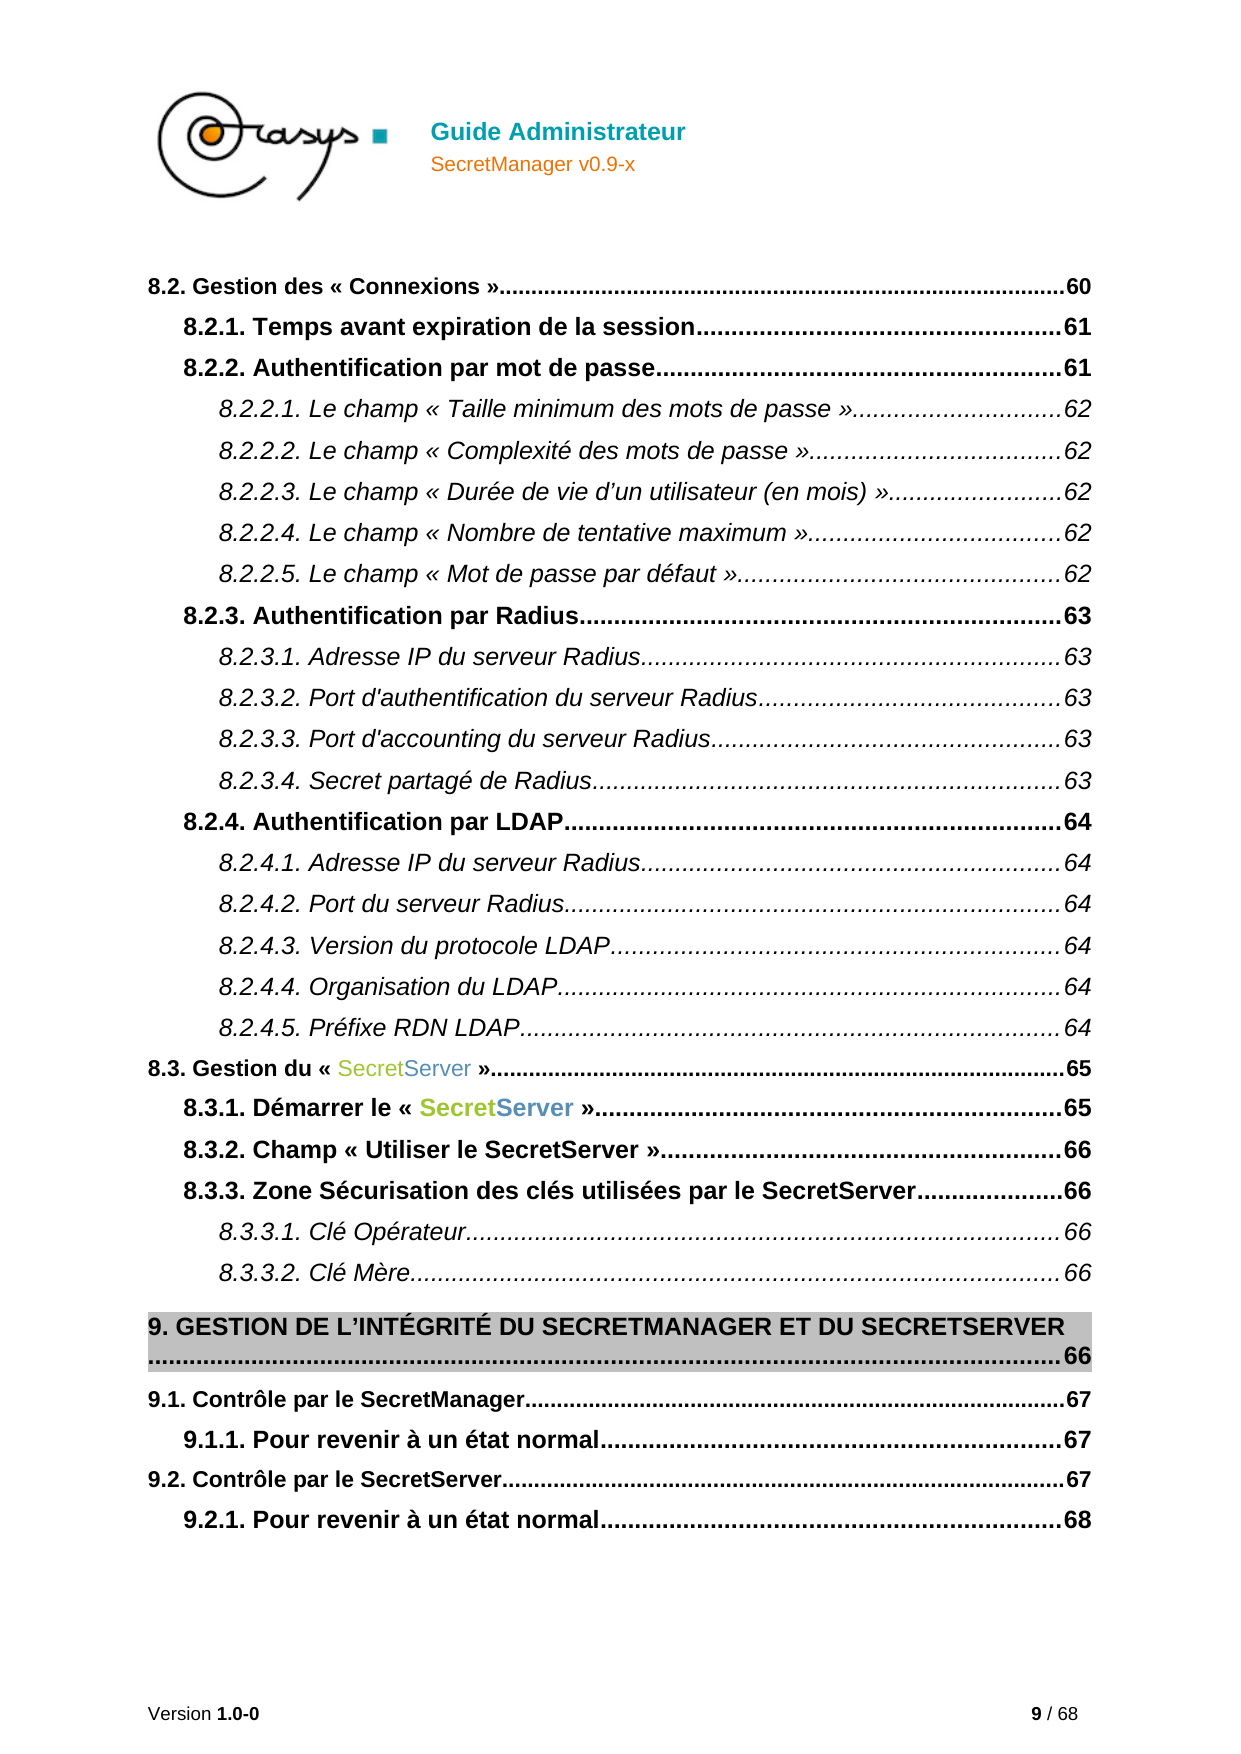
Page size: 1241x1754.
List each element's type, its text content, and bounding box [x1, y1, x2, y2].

text 8.2.3.1. Adresse IP du serveur Radius 63 [218, 642, 1092, 671]
text 9.1.1. Pour revenir à un état normal 67 [183, 1425, 1092, 1454]
text 8.2.4.1. Adresse IP du serveur Radius 64 [218, 848, 1092, 877]
text 8.2.4.3. Version du protocole LDAP 64 [218, 931, 1092, 959]
picture [147, 80, 408, 220]
text 8.2.4.2. Port du serveur Radius 64 [218, 889, 1092, 918]
text 8.2.2.1. Le champ « Taille minimum des mots de passe » 62 [218, 394, 1092, 423]
text 8.2.4. Authentification par LDAP 64 [183, 807, 1092, 836]
text 8.2.2.5. Le champ « Mot de passe par défaut » 62 [218, 559, 1092, 588]
text 8.3.3. Zone Sécurisation des clés utilisées par le SecretServer 66 [183, 1176, 1092, 1204]
text 8.2.4.4. Organisation du LDAP 64 [218, 972, 1092, 1001]
text 8.3.1. Démarrer le « SecretServer » 65 [183, 1093, 1092, 1122]
text 9.2. Contrôle par le SecretServer 67 [148, 1466, 1092, 1493]
text 8.2.2.3. Le champ « Durée de vie d’un utilisateur (en mois) » 62 [218, 477, 1092, 506]
text 8.2.4.5. Préfixe RDN LDAP 64 [218, 1013, 1092, 1042]
text 9. Gestion de l’intégrité du SecretManager et du SecretServer 66 [148, 1312, 1092, 1372]
text 8.2.2.2. Le champ « Complexité des mots de passe » 62 [218, 436, 1092, 464]
text 8.2.3.4. Secret partagé de Radius 63 [218, 766, 1092, 794]
text 8.3.3.1. Clé Opérateur 66 [218, 1217, 1092, 1246]
text 8.2. Gestion des « Connexions » 60 [148, 273, 1092, 299]
text 8.3. Gestion du « SecretServer » 65 [148, 1054, 1092, 1081]
text 8.2.1. Temps avant expiration de la session 61 [183, 312, 1092, 341]
text 8.2.2. Authentification par mot de passe 61 [183, 353, 1092, 382]
text 8.3.3.2. Clé Mère 66 [218, 1258, 1092, 1287]
text 8.2.3.3. Port d'accounting du serveur Radius 63 [218, 724, 1092, 753]
text 9.1. Contrôle par le SecretManager 67 [148, 1386, 1092, 1413]
text 9.2.1. Pour revenir à un état normal 68 [183, 1505, 1092, 1534]
text 8.2.3. Authentification par Radius 63 [183, 601, 1092, 629]
text 8.2.2.4. Le champ « Nombre de tentative maximum » 62 [218, 518, 1092, 547]
text 8.2.3.2. Port d'authentification du serveur Radius 63 [218, 683, 1092, 712]
text 8.3.2. Champ « Utiliser le SecretServer » 66 [183, 1134, 1092, 1163]
